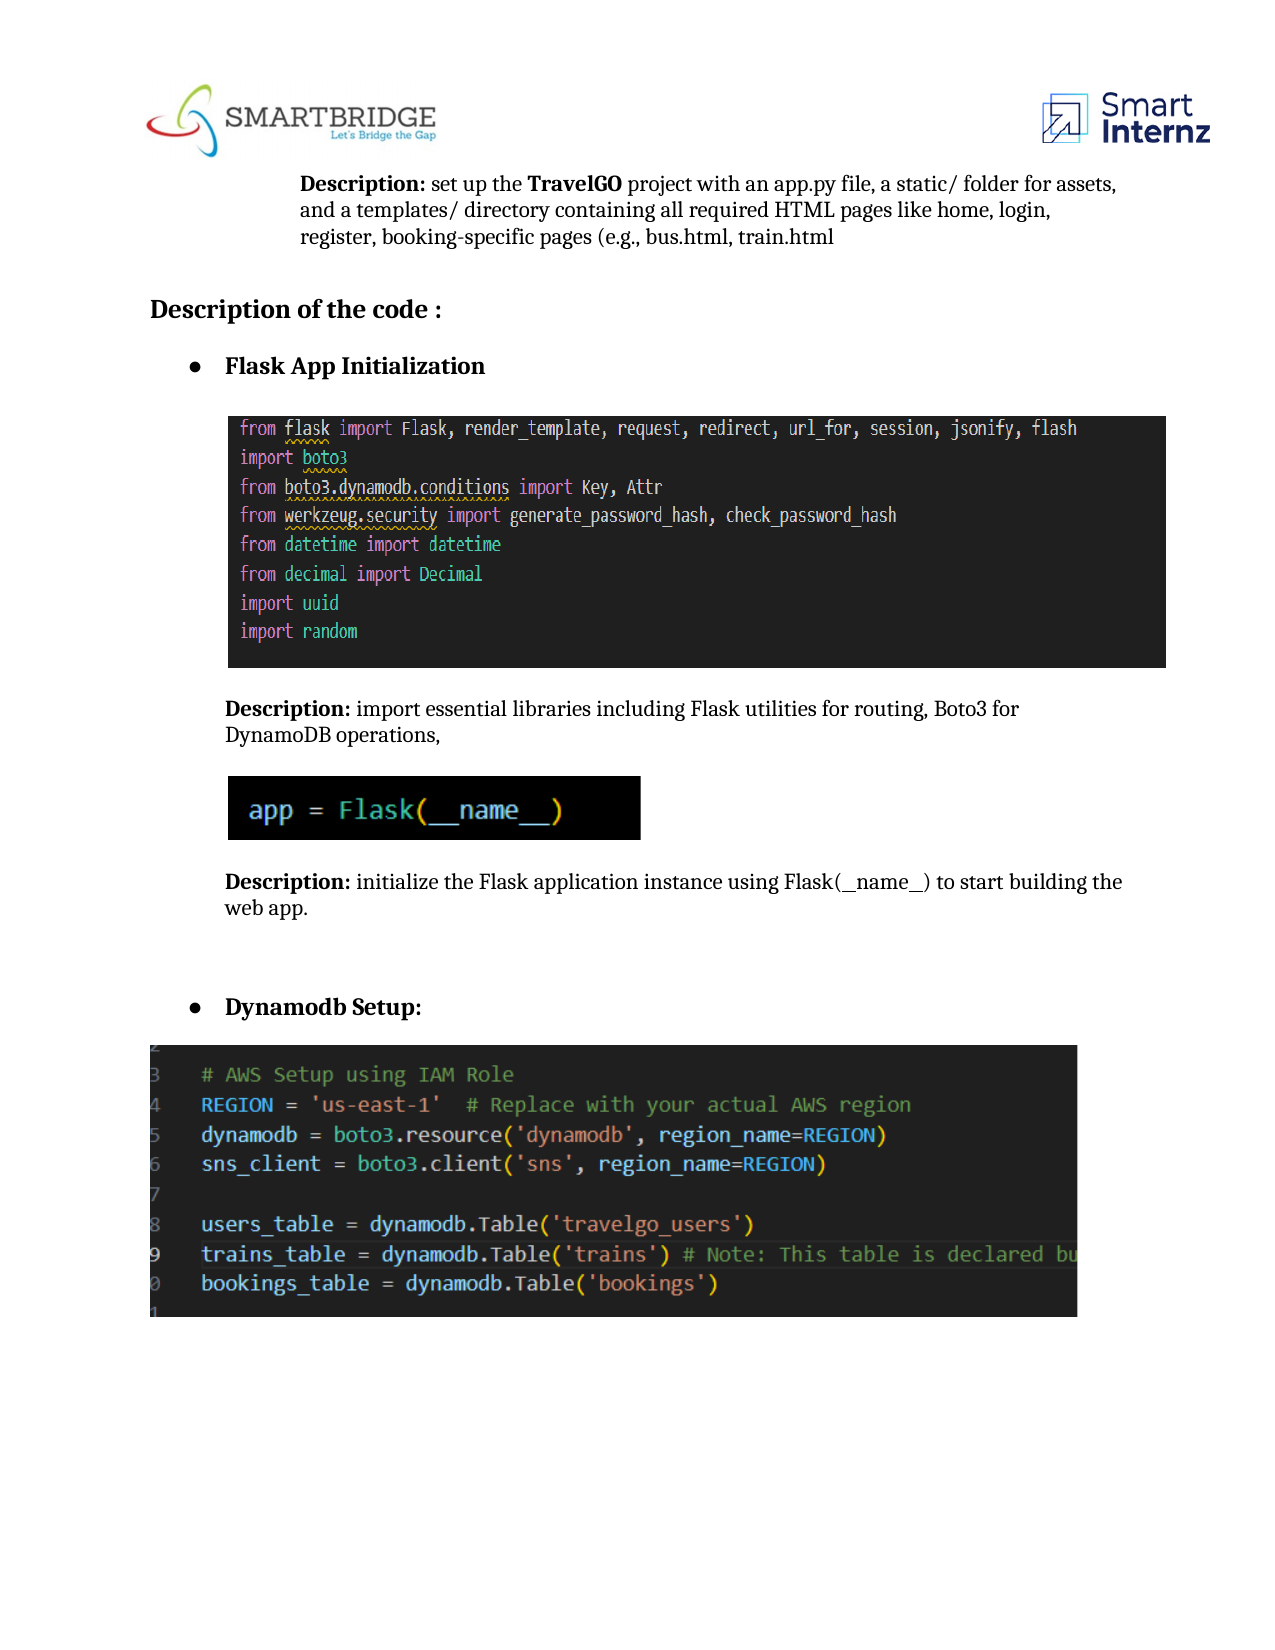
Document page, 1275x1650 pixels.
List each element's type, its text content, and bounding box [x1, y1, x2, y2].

picture [228, 416, 1166, 668]
subtitle Dynamodb Setup: [187, 992, 1275, 1022]
picture [228, 776, 641, 840]
picture [143, 78, 439, 161]
picture [1037, 92, 1214, 143]
picture [150, 1045, 1078, 1317]
subtitle Flask App Initialization [187, 351, 1275, 380]
text Description: set up the TravelGO project with an app.py file, a static/ folder for assets, and a templates/ directory containing all required HTML pages like home, login, register, booking-specific pages (e.g., bus.html, train.html [300, 171, 1123, 250]
subtitle Description of the code : [150, 294, 1275, 326]
text Description: initialize the Flask application instance using Flask( name ) to start building the web app. [225, 868, 1123, 921]
